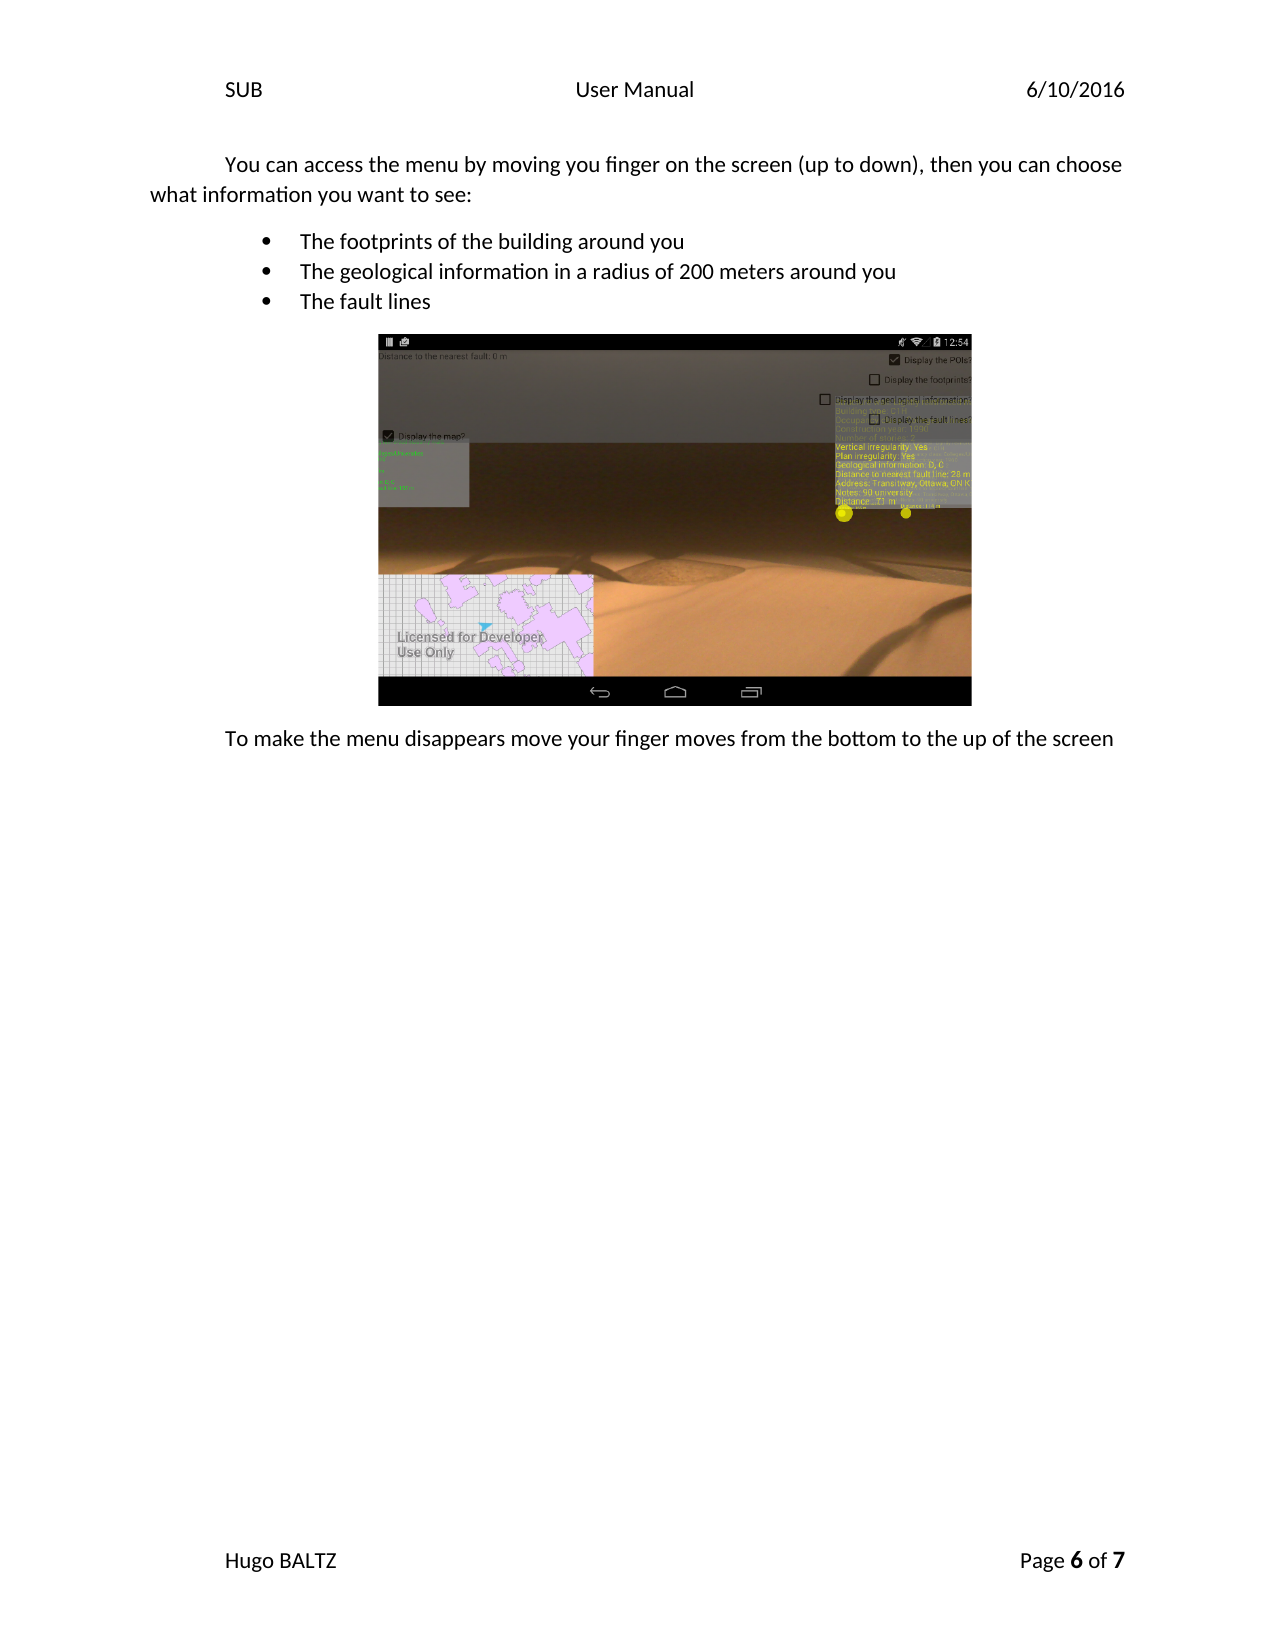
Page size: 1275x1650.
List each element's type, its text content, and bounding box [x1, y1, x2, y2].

text You can access the menu by moving you finger on the screen (up to down), then you can choose what information you want to see: [150, 150, 1125, 208]
list The fault lines [262, 287, 1125, 316]
text To make the menu disappears move your finger moves from the bottom to the up of the screen [150, 724, 1125, 752]
list The geological information in a radius of 200 meters around you [262, 257, 1125, 285]
list The footprints of the building around you [262, 227, 1125, 255]
picture [378, 334, 972, 706]
